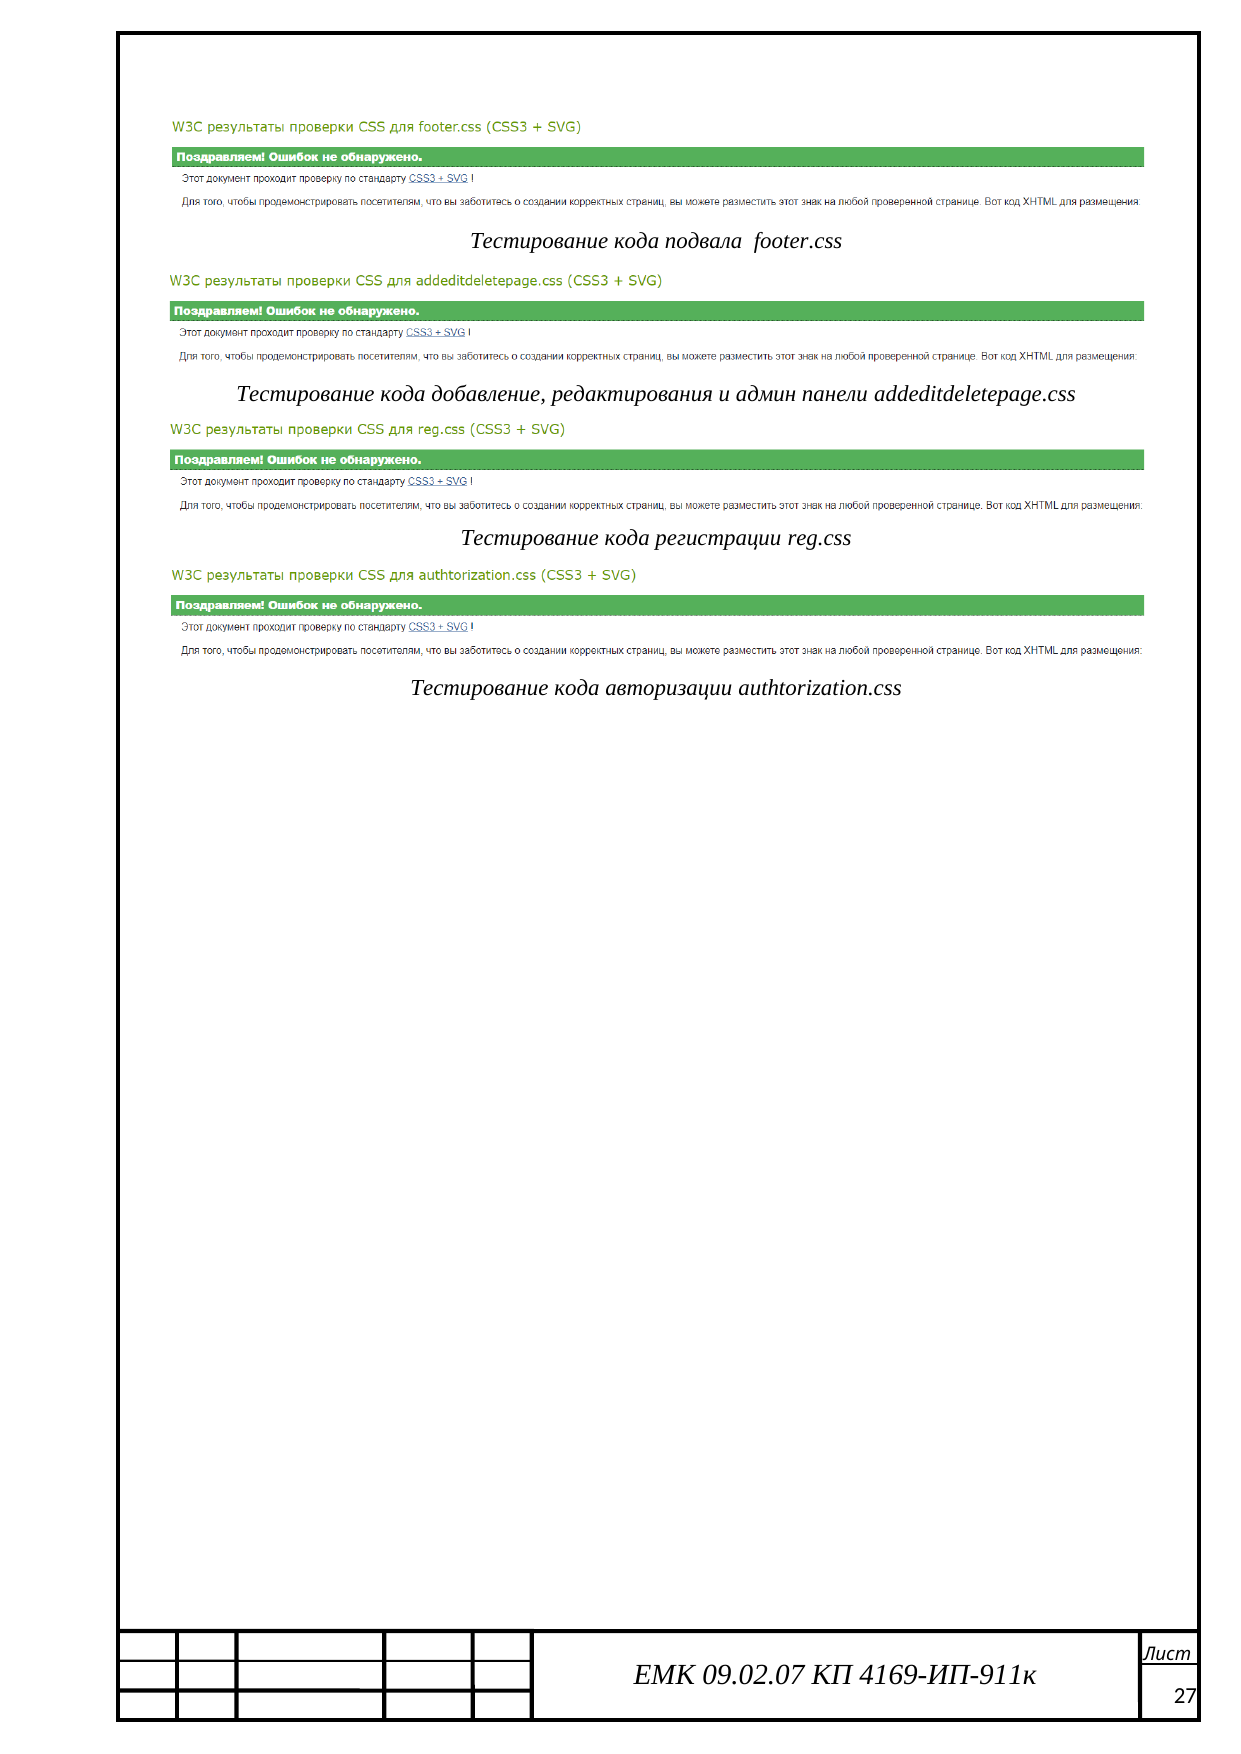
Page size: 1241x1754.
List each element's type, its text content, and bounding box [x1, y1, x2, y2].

text Тестирование кода регистрации reg.css [162, 524, 1152, 551]
picture [169, 267, 1145, 367]
text Тестирование кода добавление, редактирования и админ панели addeditdeletepage.css [162, 381, 1152, 407]
picture [169, 118, 1145, 210]
picture [169, 420, 1145, 511]
text Тестирование кода авторизации authtorization.css [162, 674, 1152, 700]
picture [169, 563, 1145, 660]
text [162, 118, 1152, 254]
